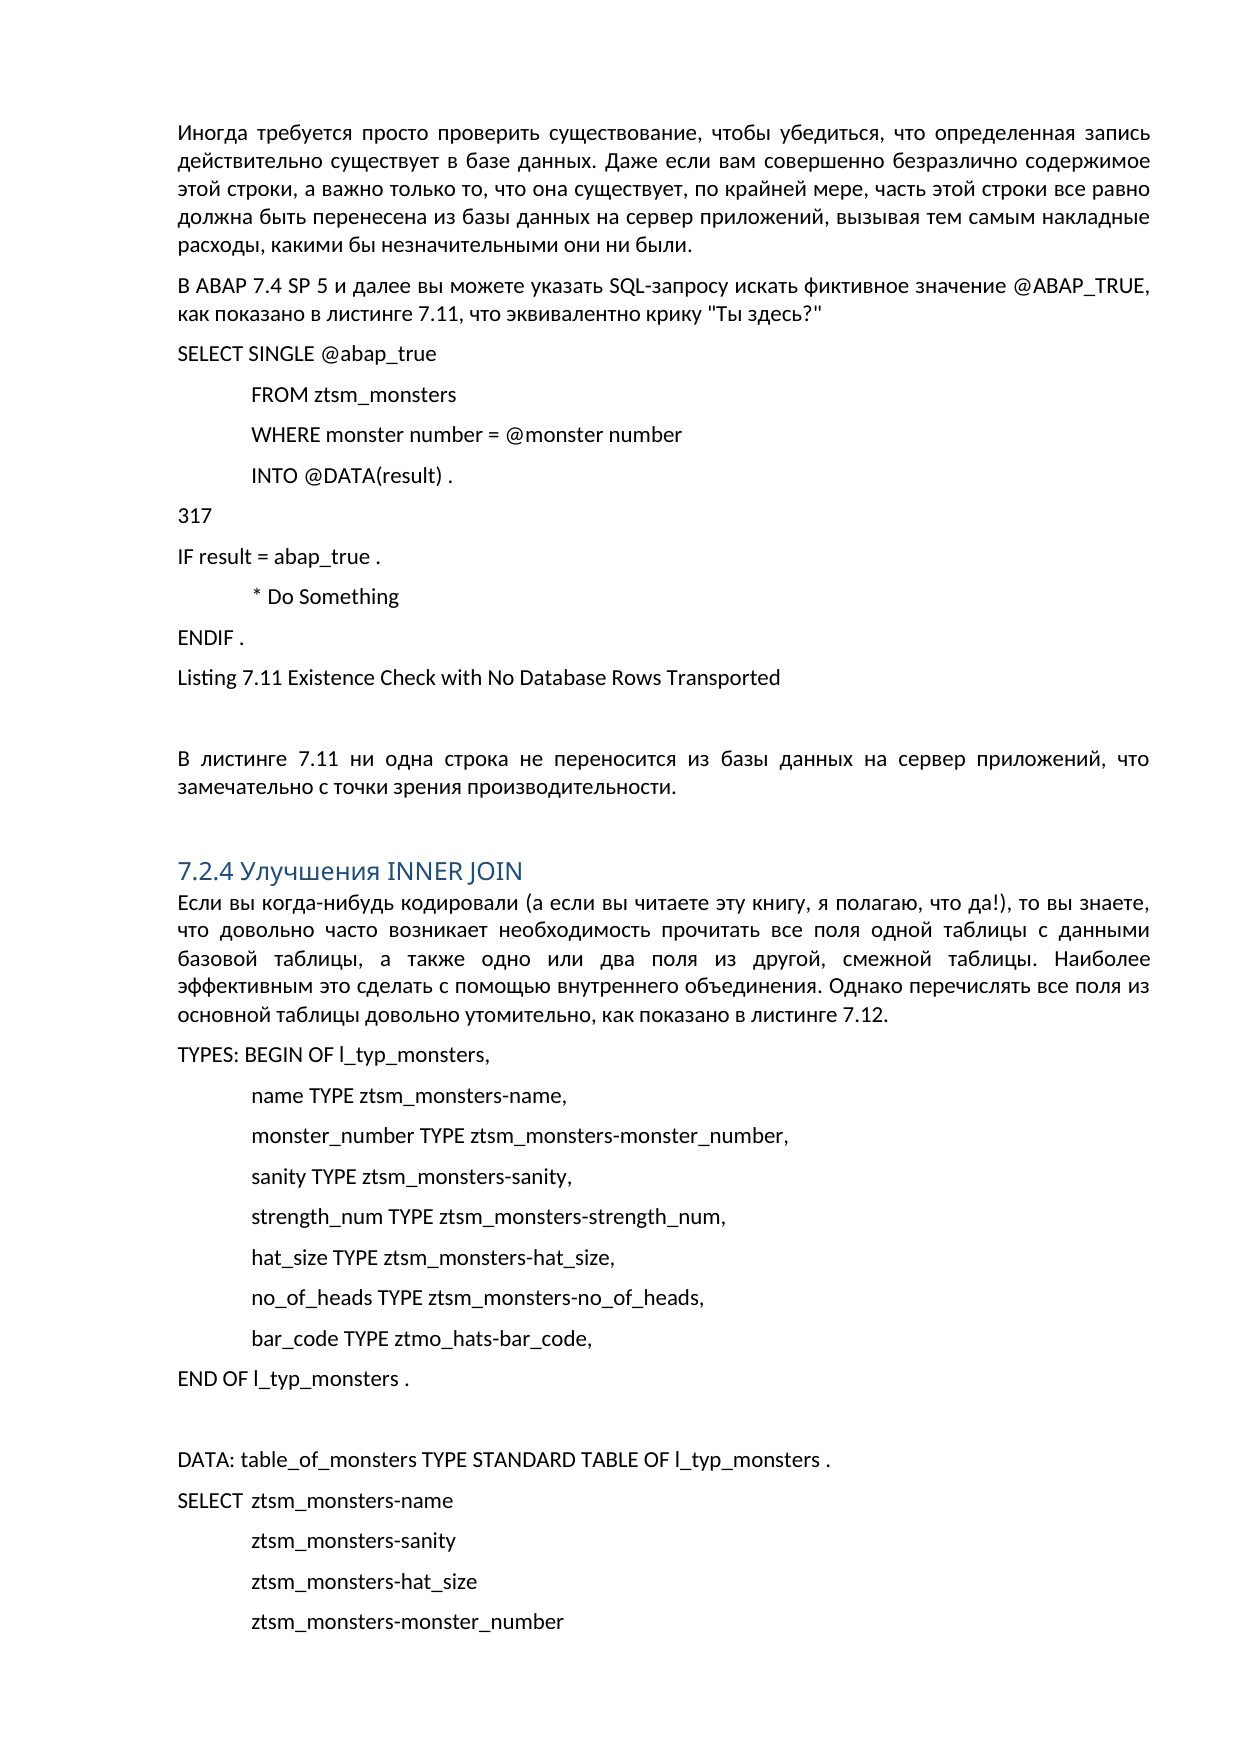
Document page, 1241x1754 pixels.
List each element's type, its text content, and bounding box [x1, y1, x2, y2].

text ztsm_monsters-monster_number [177, 1607, 1152, 1636]
text SELECT SINGLE @abap_true [177, 339, 1152, 367]
text Иногда требуется просто проверить существование, чтобы убедиться, что определенная запись действительно существует в базе данных. Даже если вам совершенно безразлично содержимое этой строки, а важно только то, что она существует, по крайней мере, часть этой строки все равно должна быть перенесена из базы данных на сервер приложений, вызывая тем самым накладные расходы, какими бы незначительными они ни были. [177, 118, 1152, 258]
text В ABAP 7.4 SP 5 и далее вы можете указать SQL-запросу искать фиктивное значение @ABAP_TRUE, как показано в листинге 7.11, что эквивалентно крику "Ты здесь?" [177, 271, 1152, 327]
text TYPES: BEGIN OF l_typ_monsters, [177, 1040, 1152, 1068]
text INTO @DATA(result) . [177, 461, 1152, 489]
text name TYPE ztsm_monsters-name, [177, 1081, 1152, 1109]
text ENDIF . [177, 623, 1152, 651]
text FROM ztsm_monsters [177, 380, 1152, 408]
text no_of_heads TYPE ztsm_monsters-no_of_heads, [177, 1283, 1152, 1311]
text WHERE monster number = @monster number [177, 420, 1152, 448]
text strength_num TYPE ztsm_monsters-strength_num, [177, 1202, 1152, 1230]
text * Do Something [177, 582, 1152, 610]
text hat_size TYPE ztsm_monsters-hat_size, [177, 1243, 1152, 1271]
text В листинге 7.11 ни одна строка не переносится из базы данных на сервер приложений, что замечательно с точки зрения производительности. [177, 744, 1152, 801]
text 317 [177, 501, 1152, 529]
text DATA: table_of_monsters TYPE STANDARD TABLE OF l_typ_monsters . [177, 1445, 1152, 1473]
text bar_code TYPE ztmo_hats-bar_code, [177, 1324, 1152, 1352]
text monster_number TYPE ztsm_monsters-monster_number, [177, 1121, 1152, 1149]
text END OF l_typ_monsters . [177, 1364, 1152, 1392]
text Если вы когда-нибудь кодировали (а если вы читаете эту книгу, я полагаю, что да!), то вы знаете, что довольно часто возникает необходимость прочитать все поля одной таблицы с данными базовой таблицы, а также одно или два поля из другой, смежной таблицы. Наиболее эффективным это сделать с помощью внутреннего объединения. Однако перечислять все поля из основной таблицы довольно утомительно, как показано в листинге 7.12. [177, 888, 1152, 1028]
subtitle 7.2.4 Улучшения INNER JOIN [177, 853, 1152, 888]
text Listing 7.11 Existence Check with No Database Rows Transported [177, 663, 1152, 691]
text SELECT ztsm_monsters-name [177, 1486, 1152, 1514]
text ztsm_monsters-sanity [177, 1526, 1152, 1554]
text IF result = abap_true . [177, 542, 1152, 570]
text ztsm_monsters-hat_size [177, 1567, 1152, 1595]
text sanity TYPE ztsm_monsters-sanity, [177, 1162, 1152, 1190]
